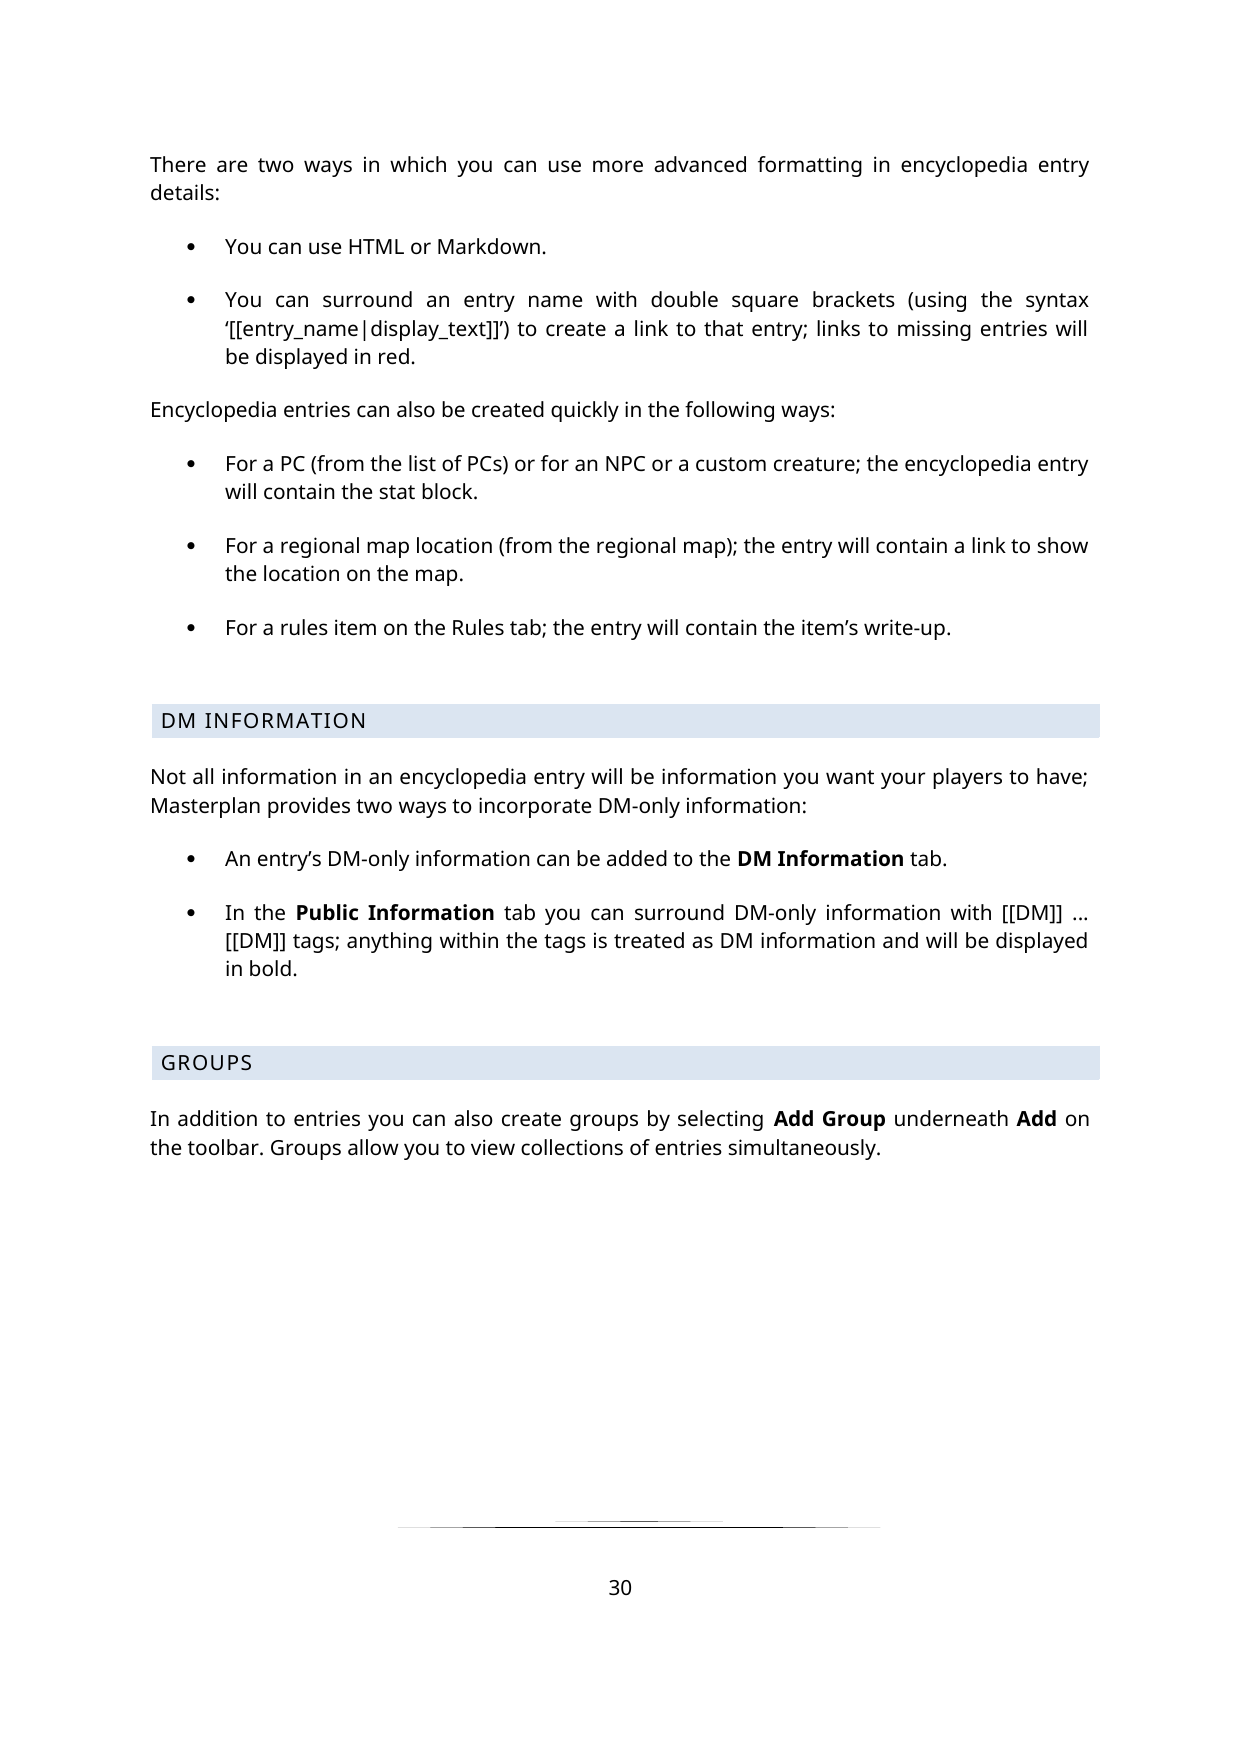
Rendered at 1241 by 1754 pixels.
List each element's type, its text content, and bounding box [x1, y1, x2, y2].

text Encyclopedia entries can also be created quickly in the following ways: [150, 396, 1090, 424]
text For a rules item on the Rules tab; the entry will contain the item’s write-up. [187, 613, 1090, 641]
text For a PC (from the list of PCs) or for an NPC or a custom creature; the encyclopedia entry will contain the stat block. [187, 449, 1090, 506]
text In addition to entries you can also create groups by selecting Add Group underneath Add on the toolbar. Groups allow you to view collections of entries simultaneously. [150, 1104, 1090, 1161]
text Not all information in an encyclopedia entry will be information you want your players to have; Masterplan provides two ways to incorporate DM-only information: [150, 762, 1090, 819]
subtitle Groups [153, 1047, 1099, 1079]
subtitle DM Information [153, 705, 1099, 737]
text You can surround an entry name with double square brackets (using the syntax ‘[[entry_name|display_text]]’) to create a link to that entry; links to missing entries will be displayed in red. [187, 285, 1090, 371]
text You can use HTML or Markdown. [187, 232, 1090, 260]
text An entry’s DM-only information can be added to the DM Information tab. [187, 844, 1090, 873]
text For a regional map location (from the regional map); the entry will contain a link to show the location on the map. [187, 531, 1090, 588]
text In the Public Information tab you can surround DM-only information with [[DM]] ... [[DM]] tags; anything within the tags is treated as DM information and will be displayed in bold. [187, 898, 1090, 983]
text There are two ways in which you can use more advanced formatting in encyclopedia entry details: [150, 150, 1090, 207]
